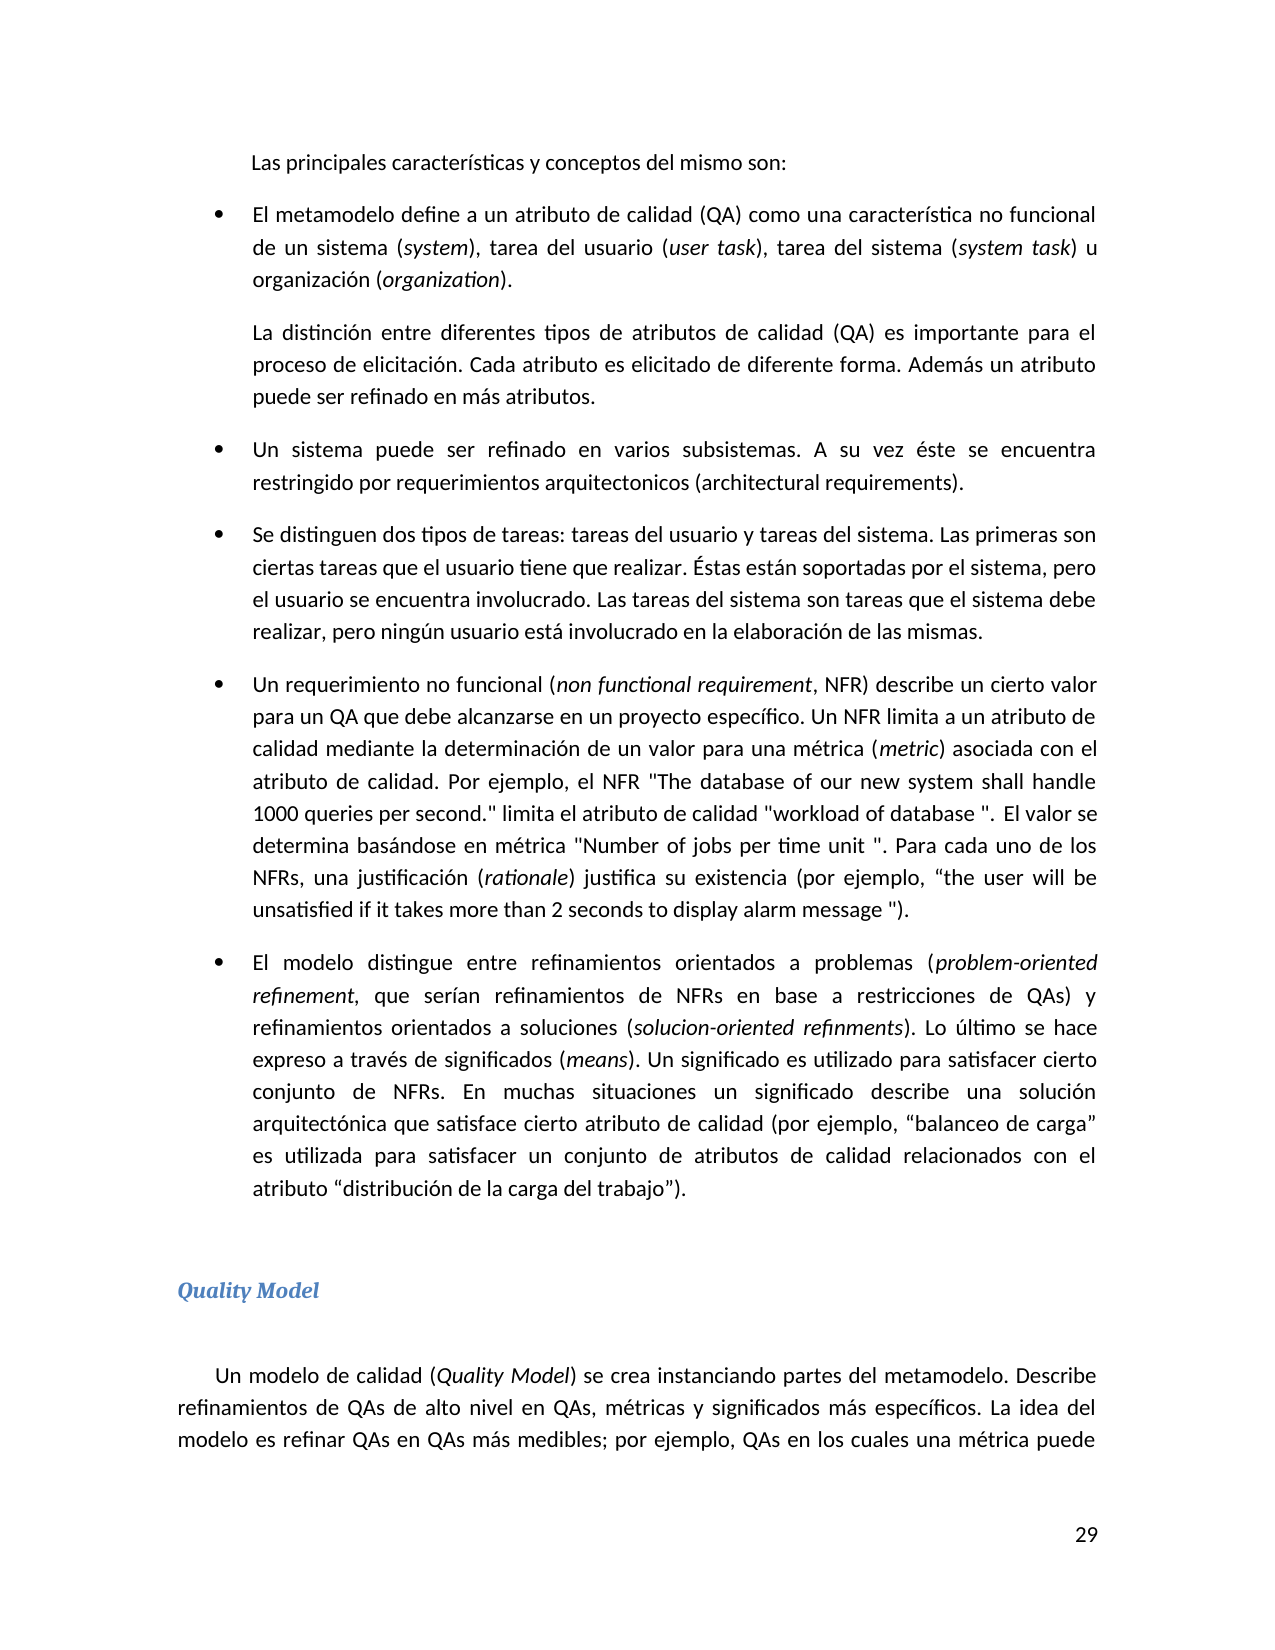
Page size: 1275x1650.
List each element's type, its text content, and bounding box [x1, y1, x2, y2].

subtitle Quality Model [177, 1278, 1098, 1304]
list Un sistema puede ser refinado en varios subsistemas. A su vez éste se encuentra restringido por requerimientos arquitectonicos (architectural requirements). [215, 435, 1098, 496]
list El metamodelo define a un atributo de calidad (QA) como una característica no funcional de un sistema (system), tarea del usuario (user task), tarea del sistema (system task) u organización (organization). [215, 201, 1098, 293]
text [177, 1361, 1098, 1453]
list Un requerimiento no funcional (non functional requirement, NFR) describe un cierto valor para un QA que debe alcanzarse en un proyecto específico. Un NFR limita a un atributo de calidad mediante la determinación de un valor para una métrica (metric) asociada con el atributo de calidad. Por ejemplo, el NFR "The database of our new system shall handle 1000 queries per second." limita el atributo de calidad "workload of database ". El valor se determina basándose en métrica "Number of jobs per time unit ". Para cada uno de los NFRs, una justificación (rationale) justifica su existencia (por ejemplo, “the user will be unsatisfied if it takes more than 2 seconds to display alarm message "). [215, 670, 1098, 923]
list El modelo distingue entre refinamientos orientados a problemas (problem-oriented refinement, que serían refinamientos de NFRs en base a restricciones de QAs) y refinamientos orientados a soluciones (solucion-oriented refinments). Lo último se hace expreso a través de significados (means). Un significado es utilizado para satisfacer cierto conjunto de NFRs. En muchas situaciones un significado describe una solución arquitectónica que satisface cierto atributo de calidad (por ejemplo, “balanceo de carga” es utilizada para satisfacer un conjunto de atributos de calidad relacionados con el atributo “distribución de la carga del trabajo”). [215, 948, 1098, 1202]
text Las principales características y conceptos del mismo son: [177, 148, 1098, 176]
list Se distinguen dos tipos de tareas: tareas del usuario y tareas del sistema. Las primeras son ciertas tareas que el usuario tiene que realizar. Éstas están soportadas por el sistema, pero el usuario se encuentra involucrado. Las tareas del sistema son tareas que el sistema debe realizar, pero ningún usuario está involucrado en la elaboración de las mismas. [215, 521, 1098, 645]
list La distinción entre diferentes tipos de atributos de calidad (QA) es importante para el proceso de elicitación. Cada atributo es elicitado de diferente forma. Además un atributo puede ser refinado en más atributos. [252, 318, 1098, 410]
